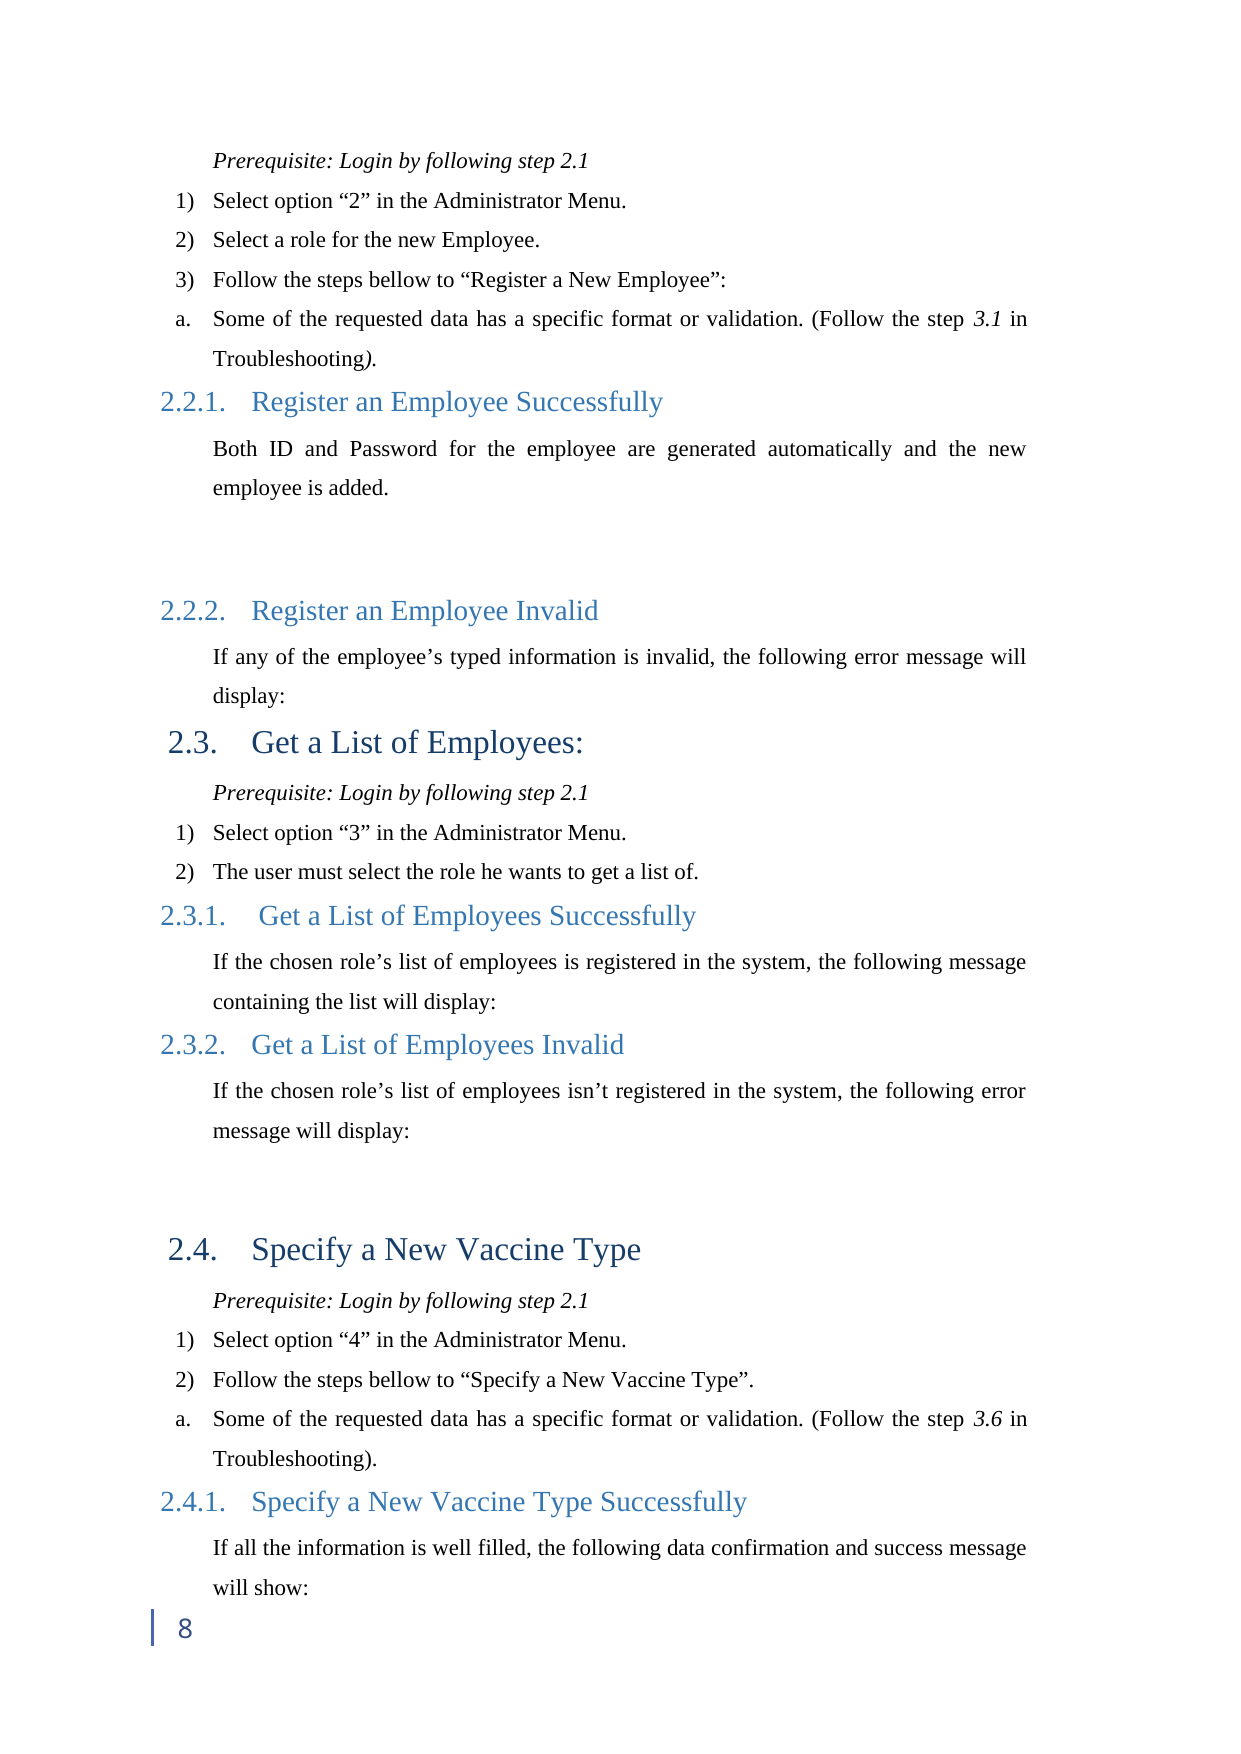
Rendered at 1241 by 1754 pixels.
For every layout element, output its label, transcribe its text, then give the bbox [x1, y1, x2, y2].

list Prerequisite: Login by following step 2.1 [213, 779, 1028, 806]
list Some of the requested data has a specific format or validation. (Follow the step 3.1 in Troubleshooting). [175, 306, 1028, 371]
list Specify a New Vaccine Type [168, 1229, 1028, 1268]
list Select option “2” in the Administrator Menu. [175, 187, 1028, 213]
list Follow the steps bellow to “Register a New Employee”: [175, 266, 1028, 292]
list Register an Employee Successfully [160, 384, 1028, 418]
list Select option “4” in the Administrator Menu. [175, 1326, 1028, 1353]
list Register an Employee Invalid [160, 593, 1028, 626]
list Prerequisite: Login by following step 2.1 [213, 1287, 1028, 1313]
list Select option “3” in the Administrator Menu. [175, 819, 1028, 845]
list Specify a New Vaccine Type Successfully [160, 1484, 1028, 1518]
list Some of the requested data has a specific format or validation. (Follow the step 3.6 in Troubleshooting). [175, 1405, 1028, 1471]
list The user must select the role he wants to get a list of. [175, 858, 1028, 885]
list Prerequisite: Login by following step 2.1 [213, 148, 1028, 174]
list If any of the employee’s typed information is invalid, the following error message will display: [213, 643, 1028, 709]
list Both ID and Password for the employee are generated automatically and the new employee is added. [213, 435, 1028, 501]
list Select a role for the new Employee. [175, 227, 1028, 253]
list Get a List of Employees: [168, 722, 1028, 760]
list Follow the steps bellow to “Specify a New Vaccine Type”. [175, 1366, 1028, 1392]
list If all the information is well filled, the following data confirmation and success message will show: [213, 1534, 1028, 1600]
list Get a List of Employees Invalid [160, 1027, 1028, 1061]
list If the chosen role’s list of employees isn’t registered in the system, the following error message will display: [213, 1077, 1028, 1143]
list If the chosen role’s list of employees is registered in the system, the following message containing the list will display: [213, 948, 1028, 1014]
list Get a List of Employees Successfully [160, 898, 1028, 931]
